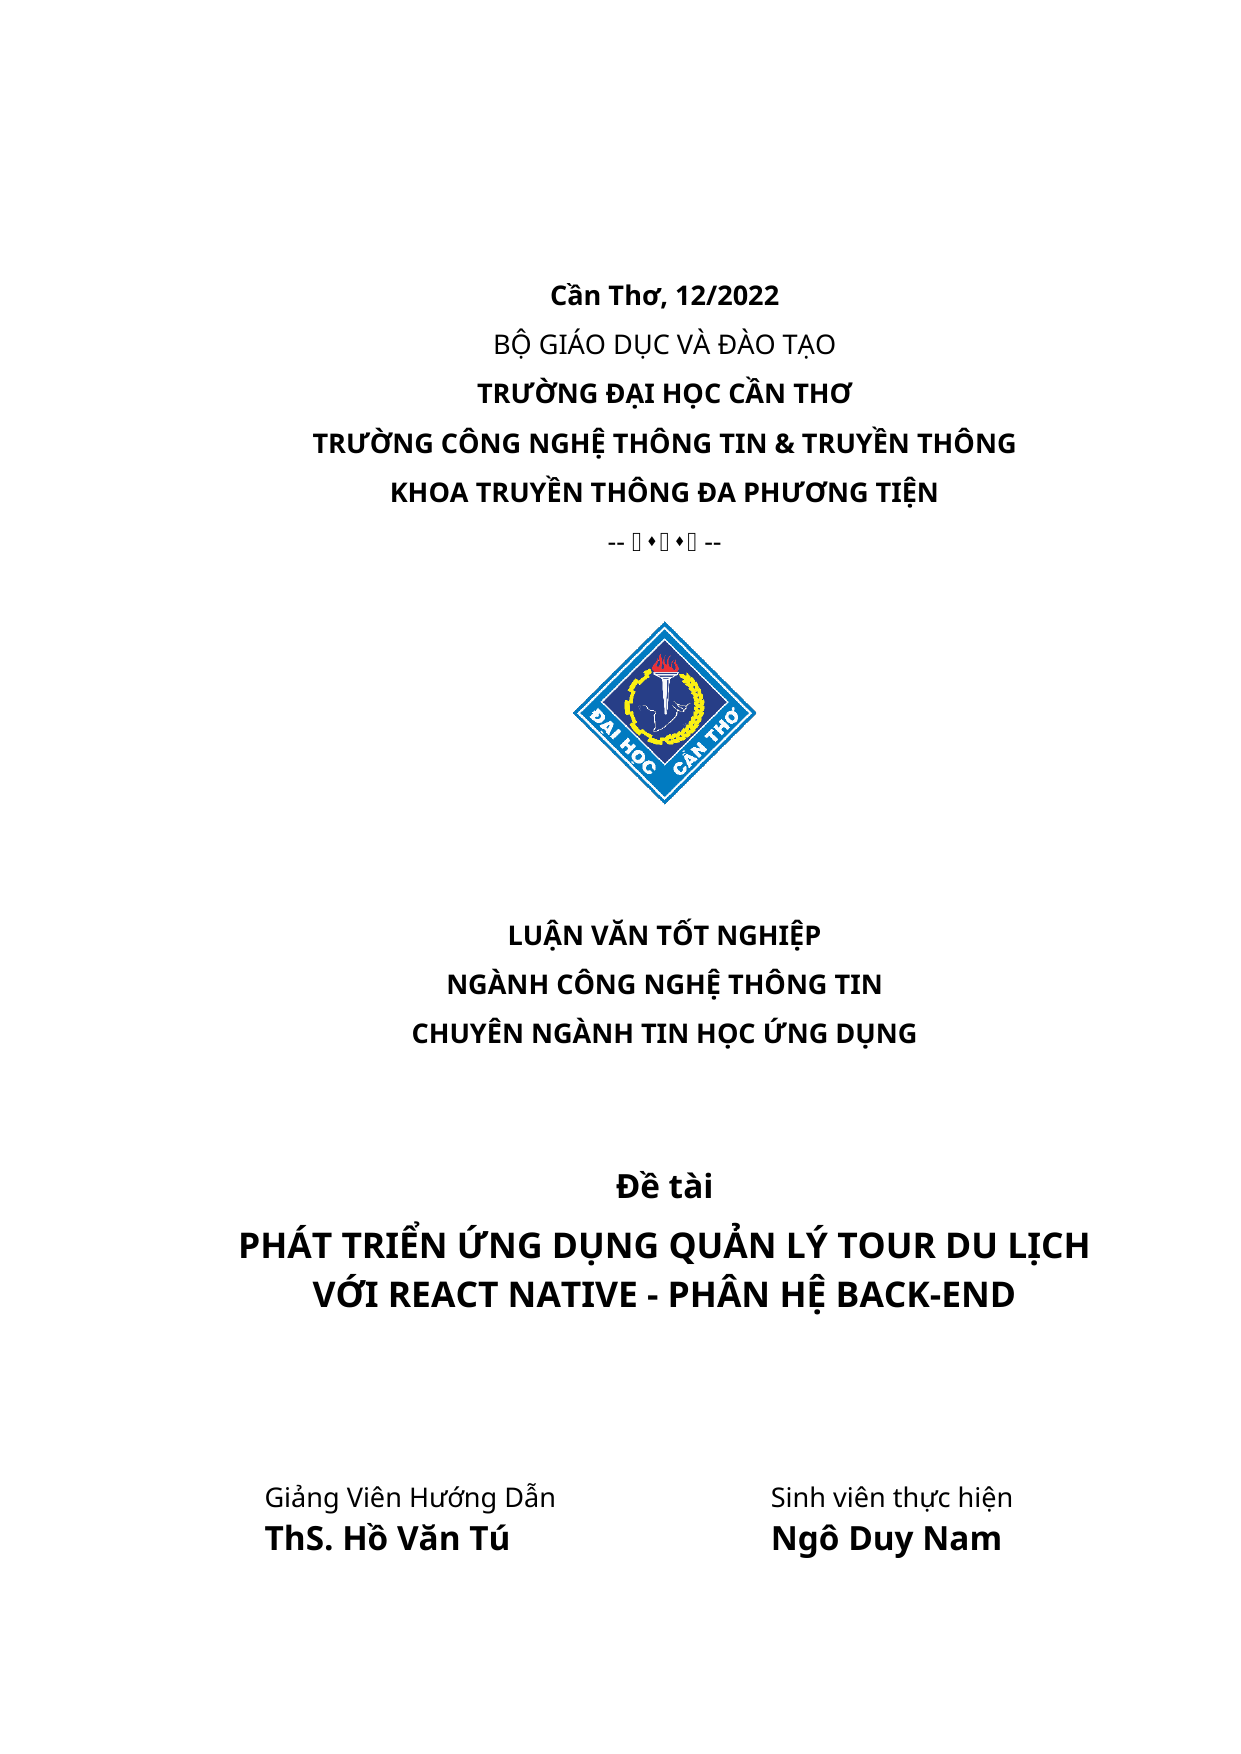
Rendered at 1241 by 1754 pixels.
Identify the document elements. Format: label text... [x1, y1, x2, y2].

text LUẬN VĂN TỐT NGHIỆP [207, 916, 1122, 953]
text Phát triển ứng dụng quản lý Tour du lịch với React Native - Phân hệ Back-end [207, 1221, 1122, 1317]
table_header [759, 1478, 1121, 1560]
text CHUYÊN NGÀNH TIN HỌC ỨNG DỤNG [207, 1015, 1122, 1052]
picture [572, 621, 757, 805]
text Cần Thơ, 12/2022 [207, 276, 1122, 313]
text -- -- [207, 523, 1122, 560]
text TRƯỜNG CÔNG NGHỆ THÔNG TIN & TRUYỀN THÔNG [207, 424, 1122, 461]
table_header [253, 1478, 759, 1560]
text KHOA TRUYỀN THÔNG ĐA PHƯƠNG TIỆN [207, 473, 1122, 510]
text BỘ GIÁO DỤC VÀ ĐÀO TẠO [207, 325, 1122, 362]
text NGÀNH CÔNG NGHỆ THÔNG TIN [207, 966, 1122, 1002]
text TRƯỜNG ĐẠI HỌC CẦN THƠ [207, 375, 1122, 412]
text Đề tài [207, 1163, 1122, 1208]
